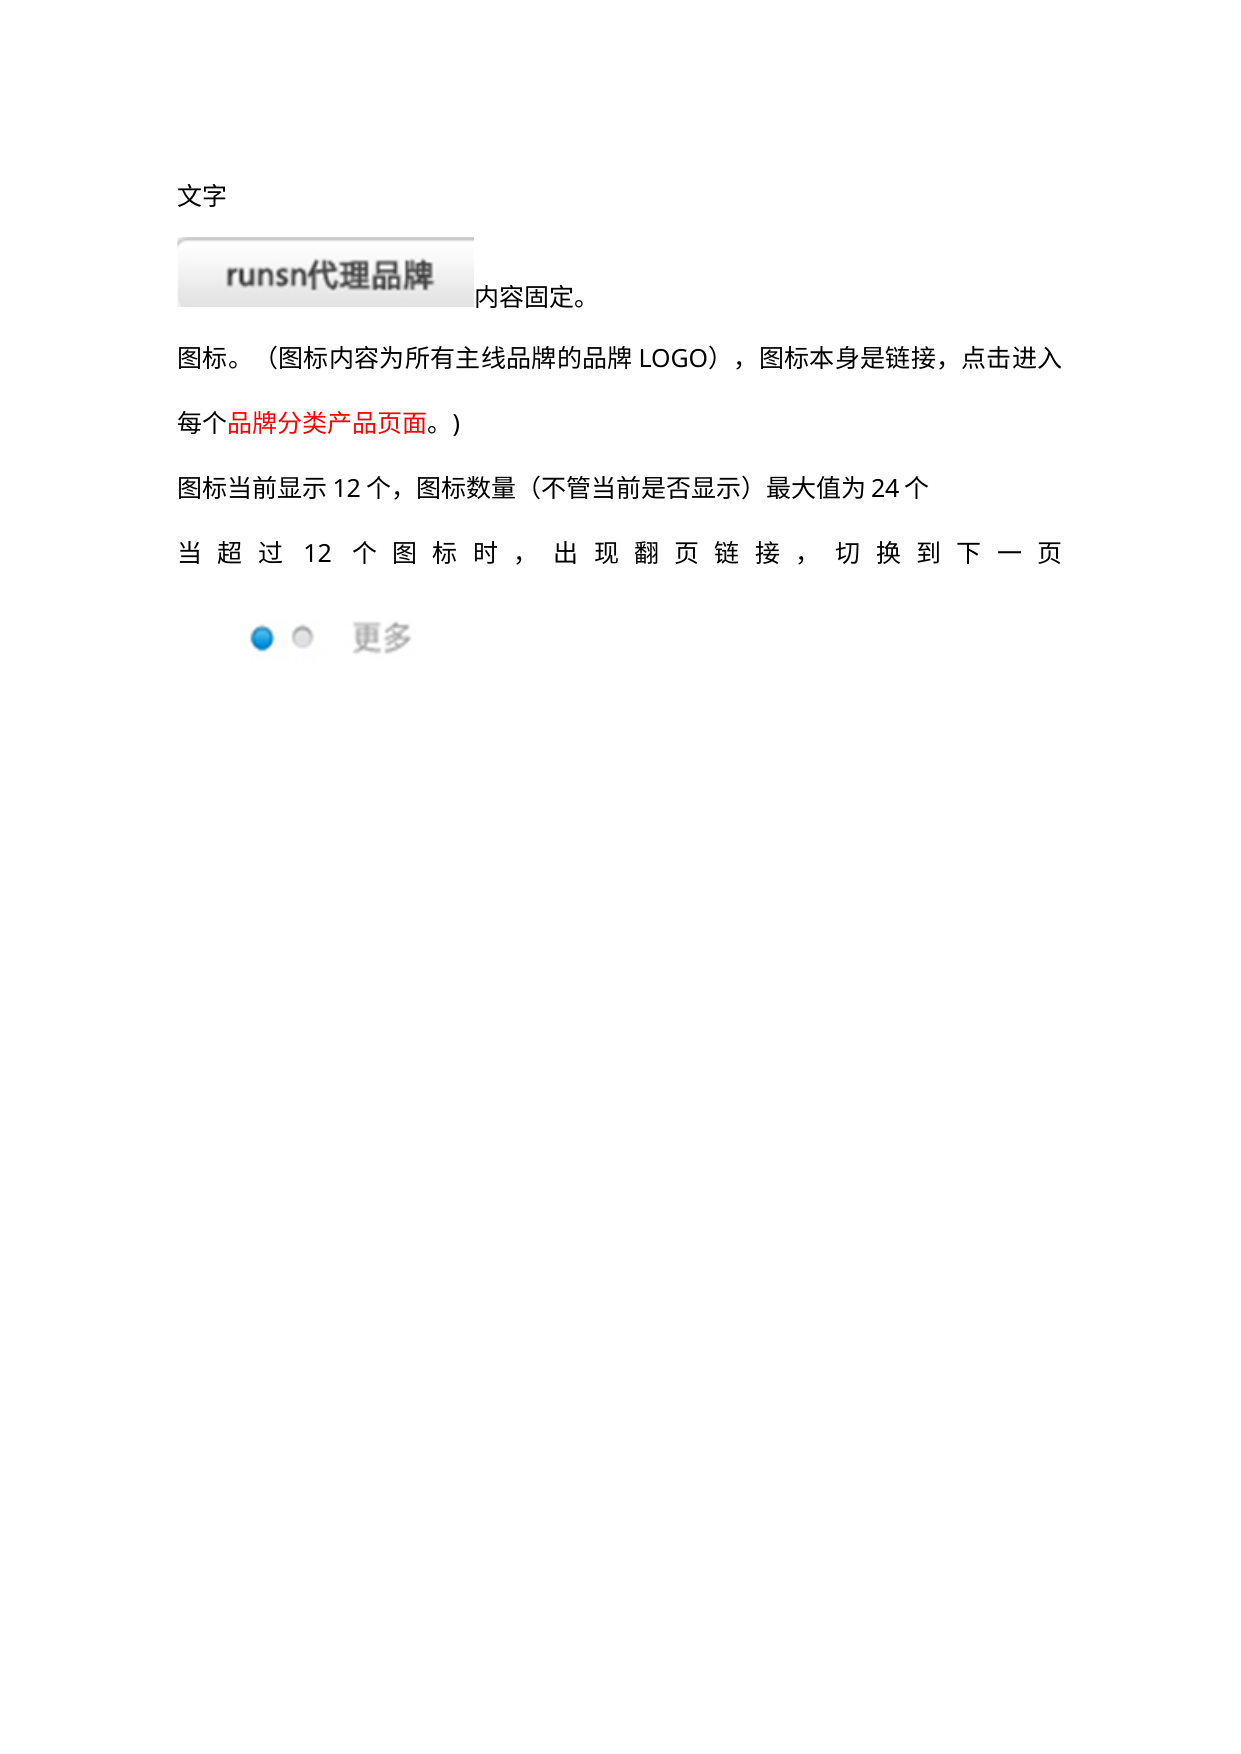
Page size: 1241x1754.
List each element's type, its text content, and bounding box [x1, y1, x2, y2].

text 图标当前显示12个，图标数量（不管当前是否显示）最大值为24个 [177, 454, 1063, 519]
text 当超过12个图标时，出现翻页链接，切换到下一页 [177, 519, 1063, 714]
text 文字 [177, 162, 1063, 227]
text 图标。（图标内容为所有主线品牌的品牌LOGO），图标本身是链接，点击进入每个品牌分类产品页面。) [177, 324, 1063, 454]
picture [177, 584, 503, 690]
text 内容固定。 [177, 227, 1063, 324]
picture [177, 237, 474, 307]
